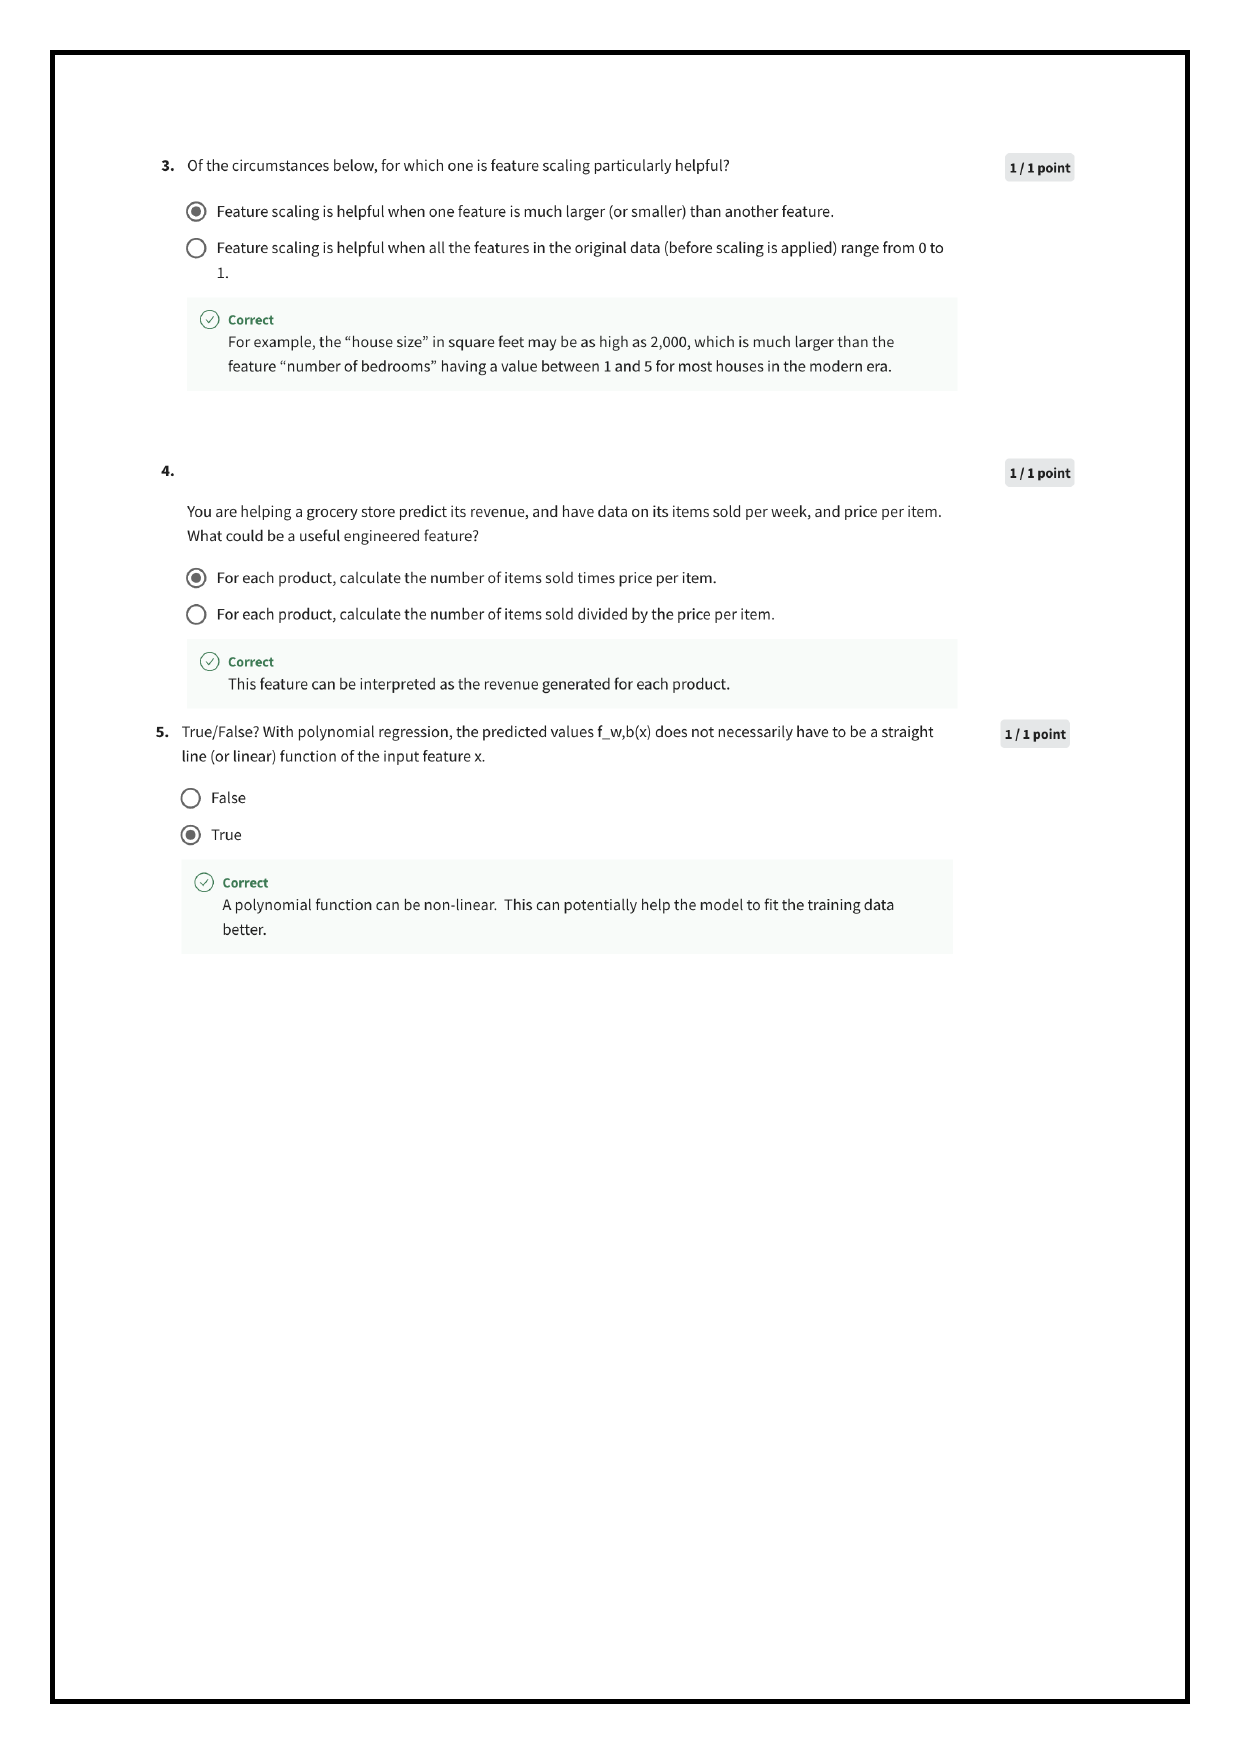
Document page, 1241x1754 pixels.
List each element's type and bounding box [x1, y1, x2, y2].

picture [150, 150, 1091, 976]
